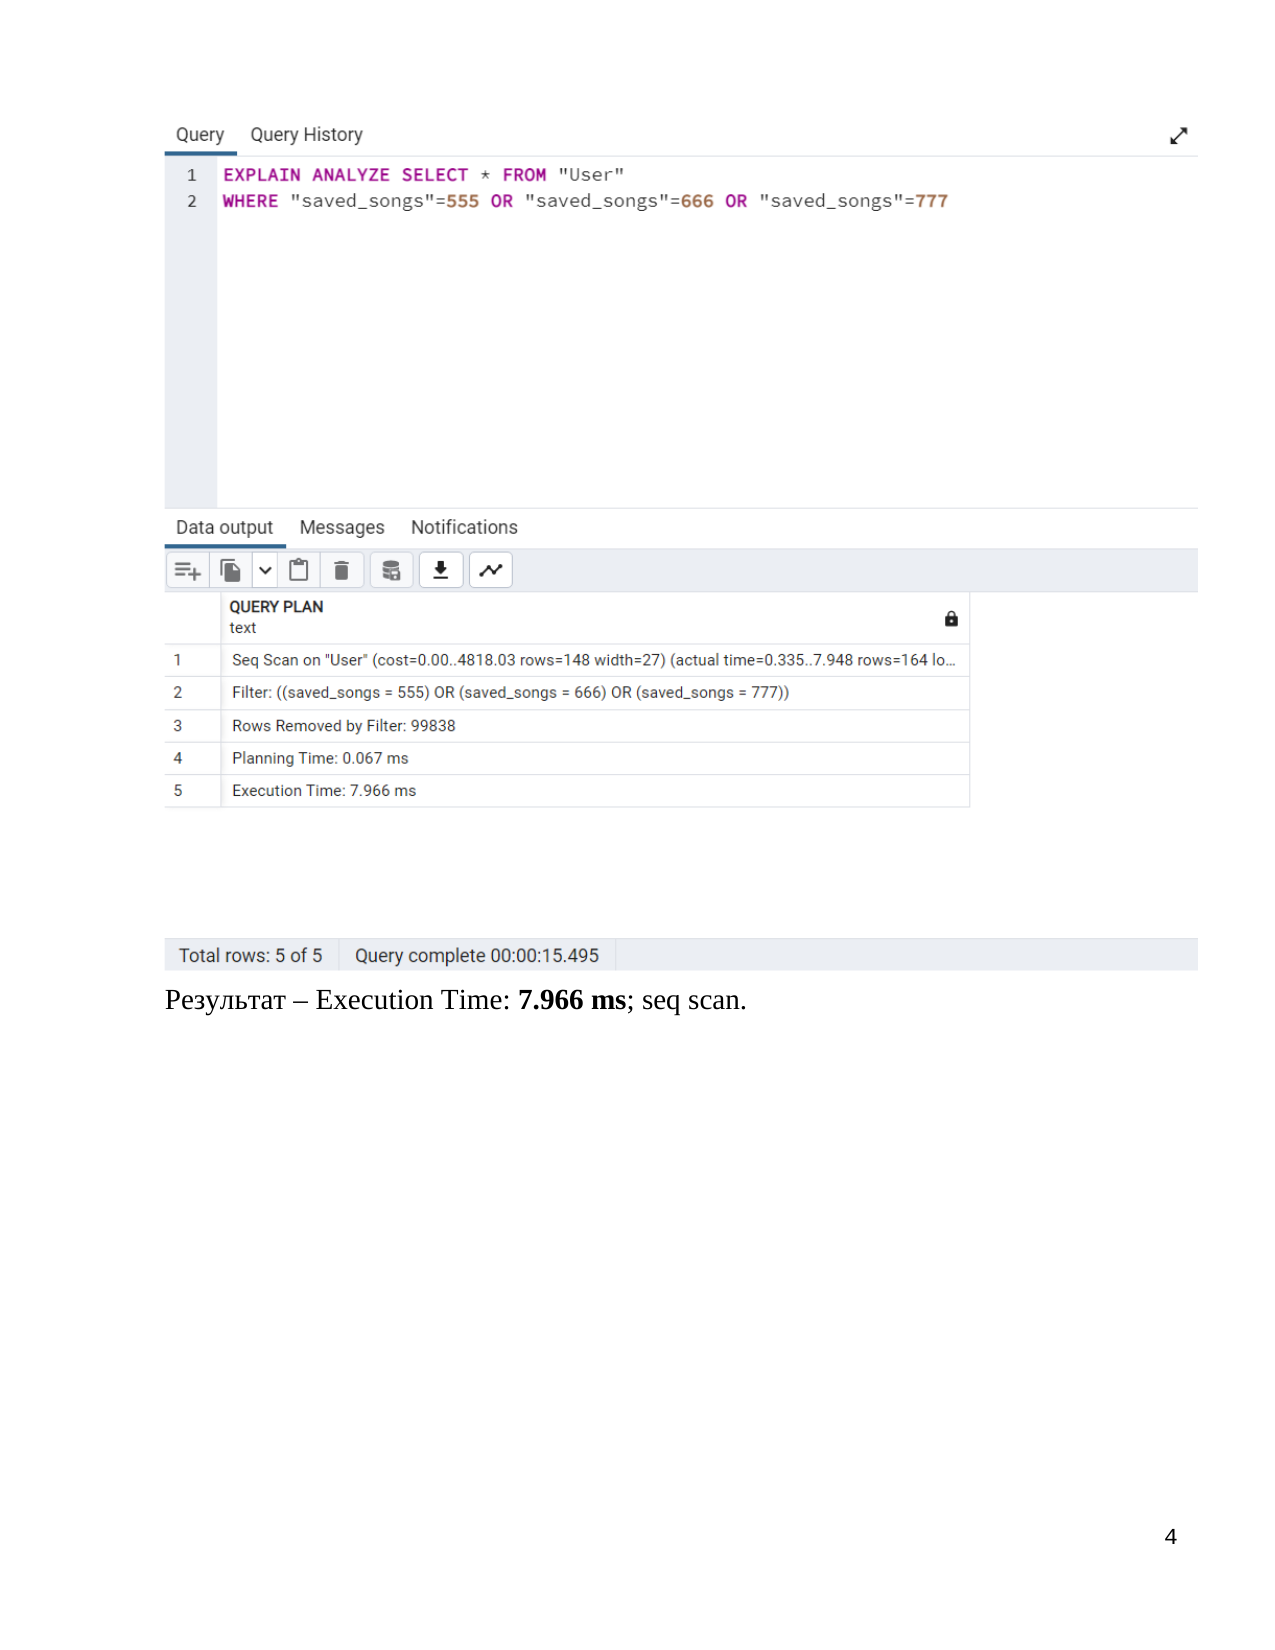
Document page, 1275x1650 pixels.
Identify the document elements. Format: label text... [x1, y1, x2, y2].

picture [164, 118, 1198, 982]
text Результат – Execution Time: 7.966 ms; seq scan. [164, 982, 1198, 1016]
